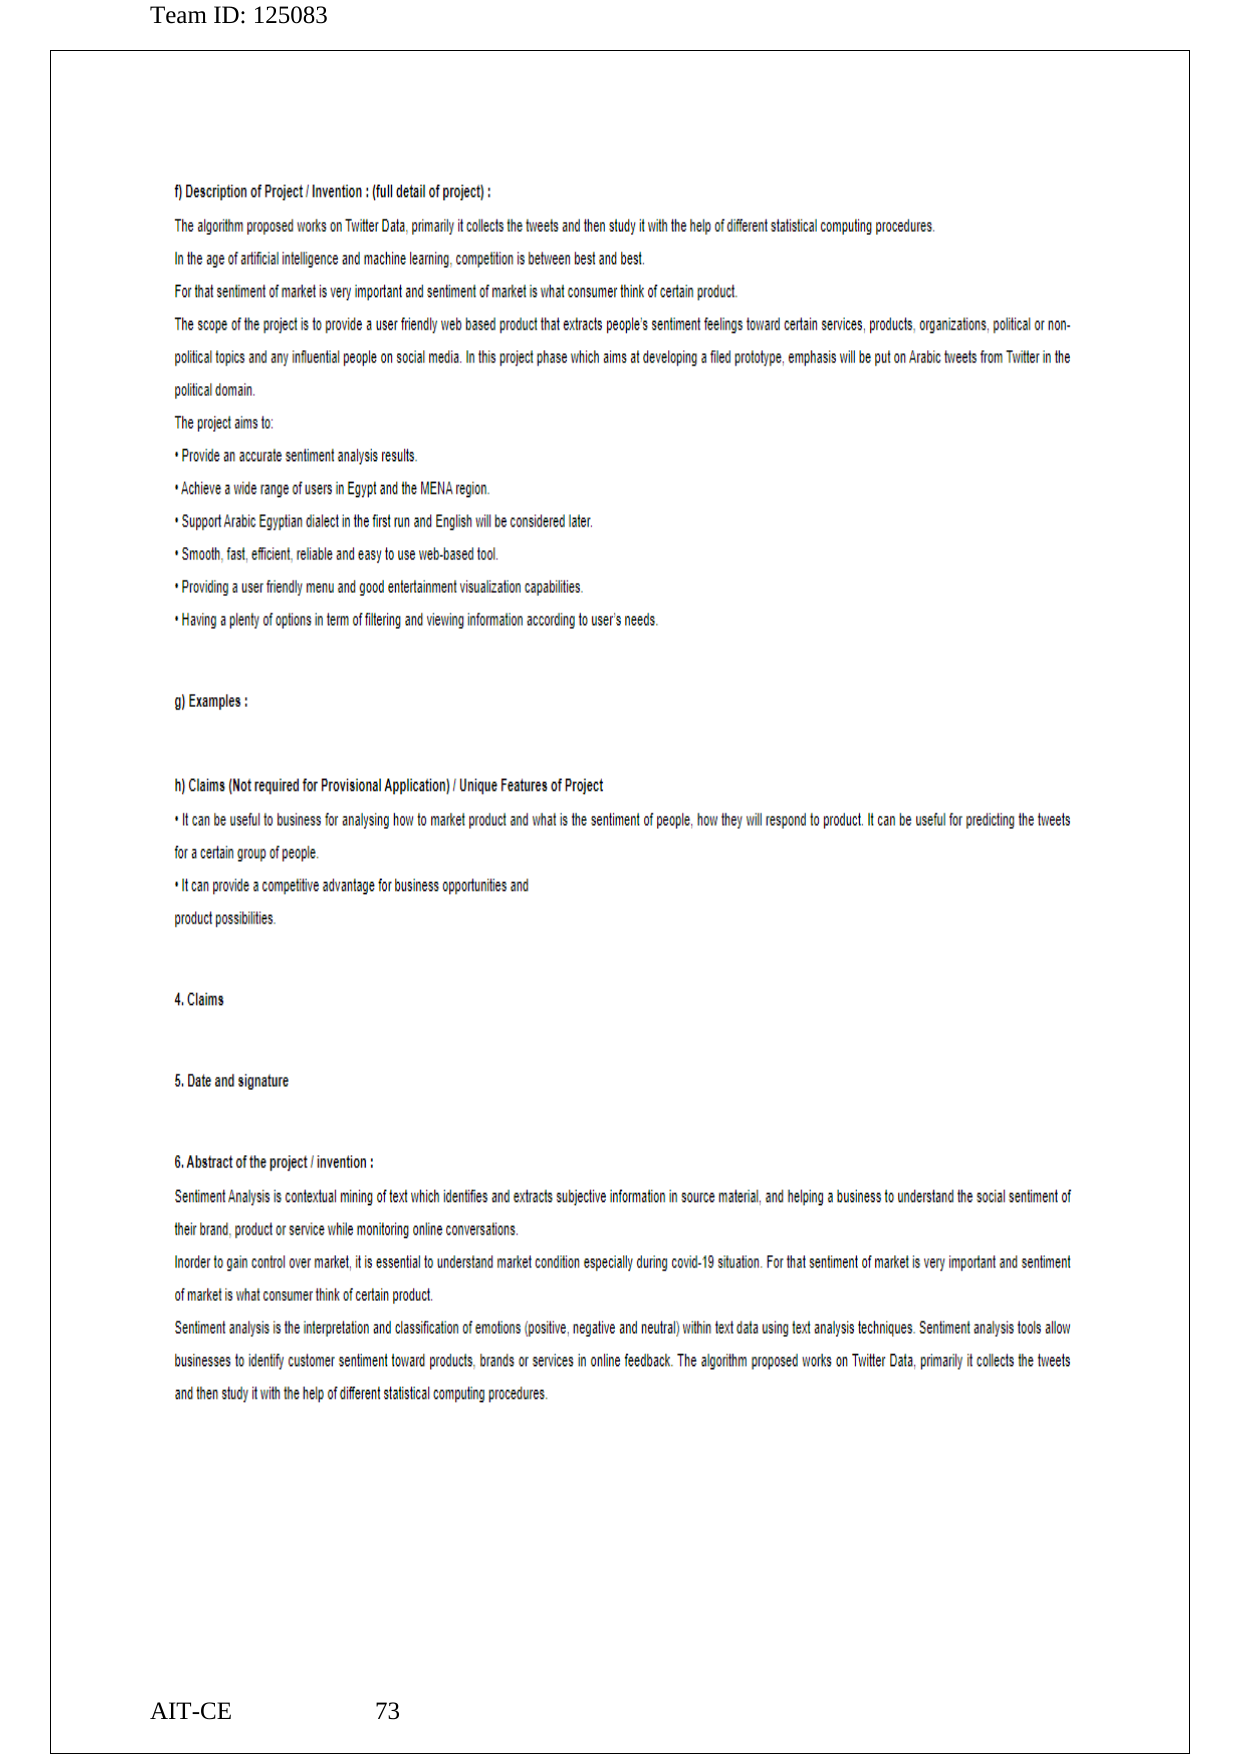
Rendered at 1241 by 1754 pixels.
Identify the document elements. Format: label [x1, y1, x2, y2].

picture [150, 150, 1091, 1476]
